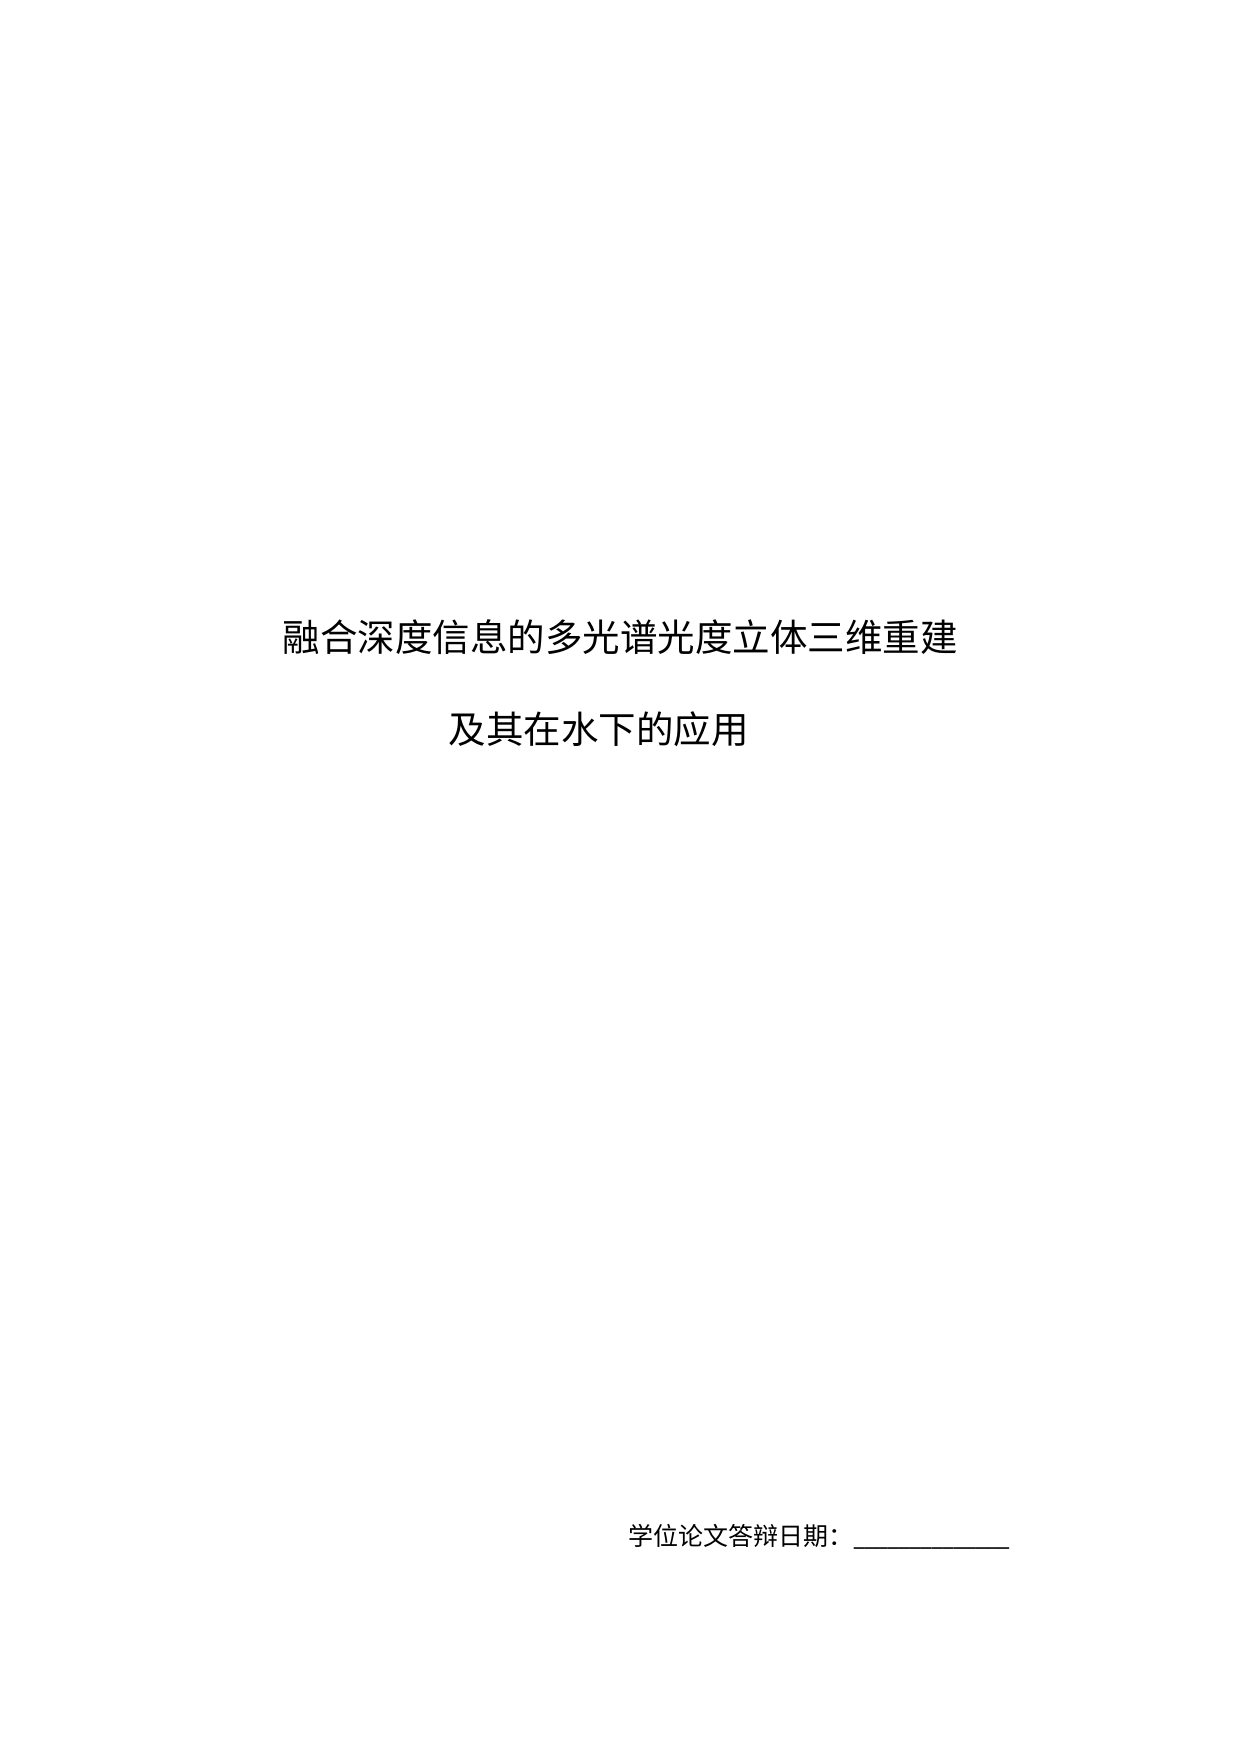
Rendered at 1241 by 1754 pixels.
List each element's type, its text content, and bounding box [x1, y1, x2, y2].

text 融合深度信息的多光谱光度立体三维重建 [187, 603, 1053, 668]
text 学位论文答辩日期：______________ [187, 1502, 1009, 1567]
text 及其在水下的应用 [187, 695, 1009, 760]
